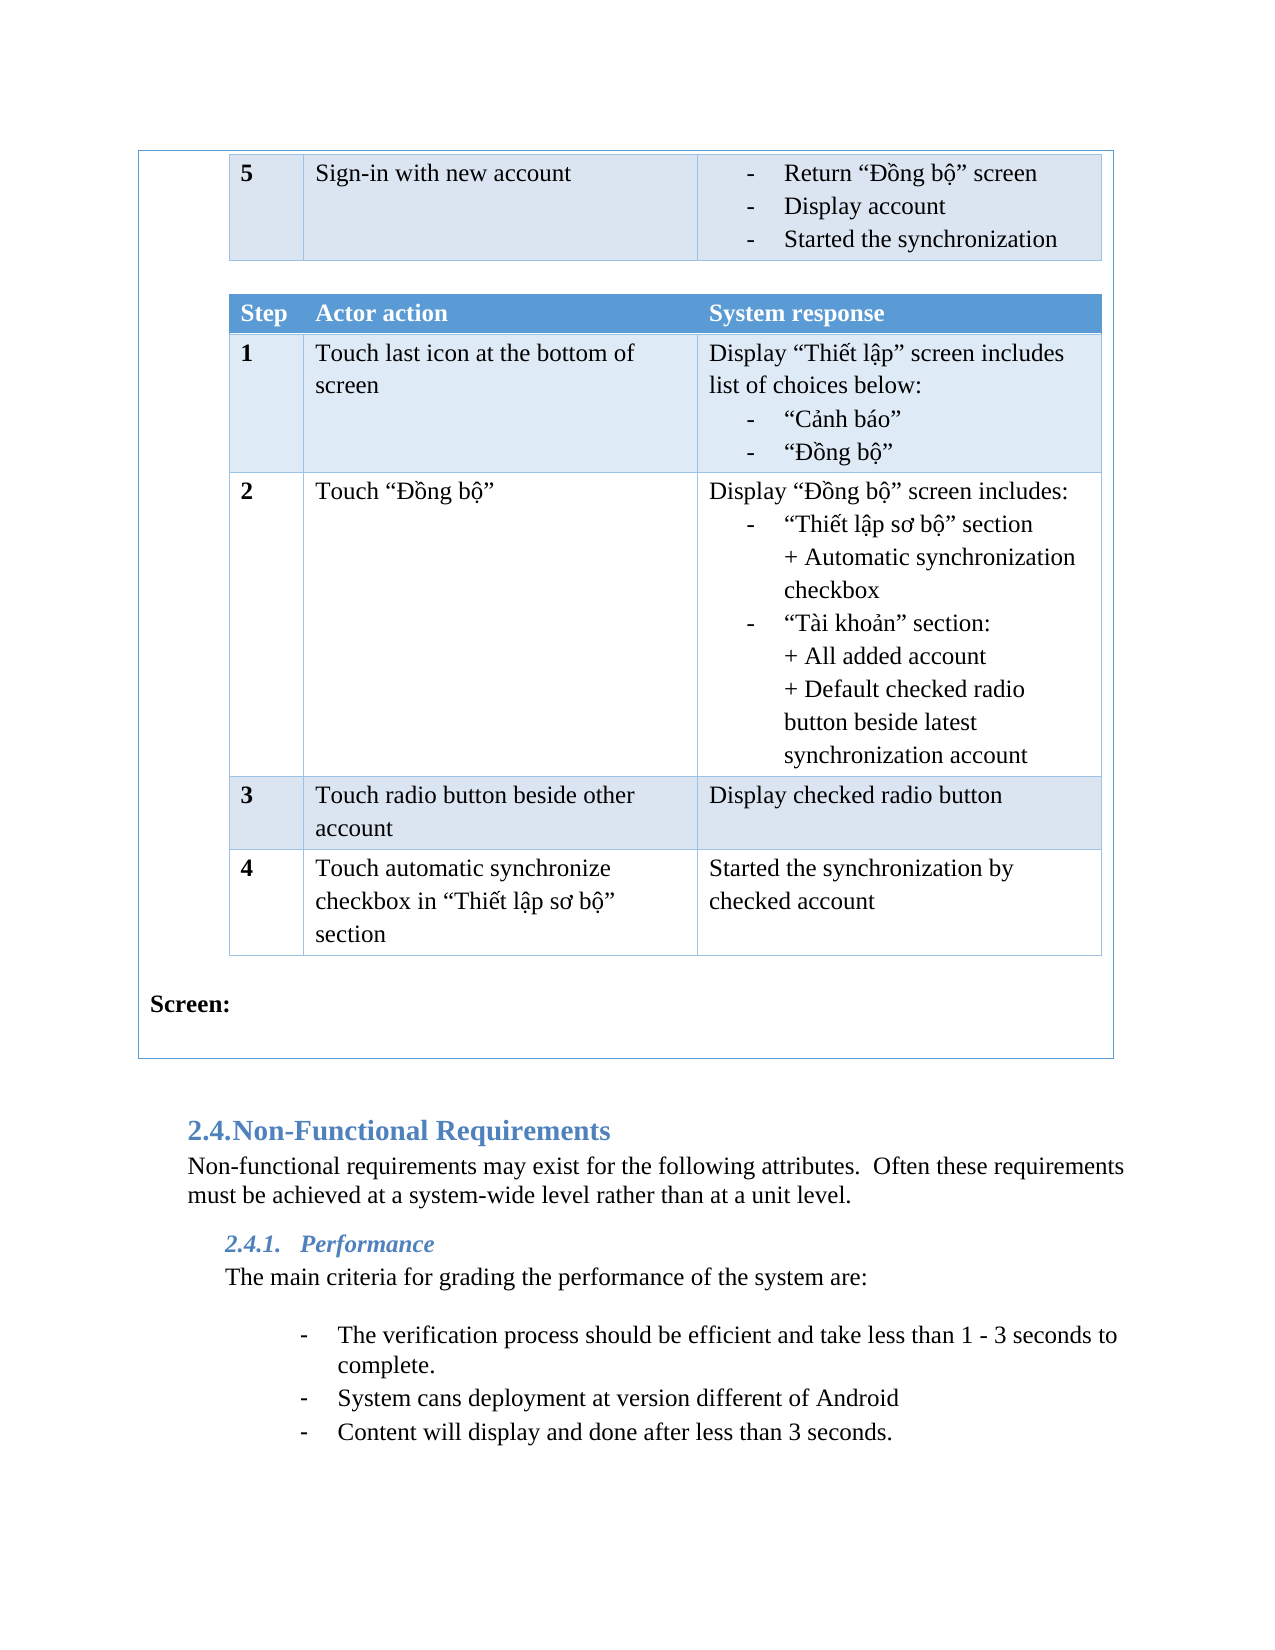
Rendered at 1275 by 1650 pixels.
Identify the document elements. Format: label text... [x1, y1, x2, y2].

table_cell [139, 151, 1113, 1058]
list System cans deployment at version different of Android [300, 1379, 1125, 1413]
subtitle Non-Functional Requirements [187, 1113, 1125, 1146]
list Content will display and done after less than 3 seconds. [300, 1413, 1125, 1447]
text The main criteria for grading the performance of the system are: [150, 1262, 1125, 1291]
text Non-functional requirements may exist for the following attributes. Often these requirements must be achieved at a system-wide level rather than at a unit level. [187, 1151, 1125, 1209]
list The verification process should be efficient and take less than 1 - 3 seconds to complete. [300, 1316, 1125, 1379]
subtitle Performance [225, 1229, 1125, 1258]
